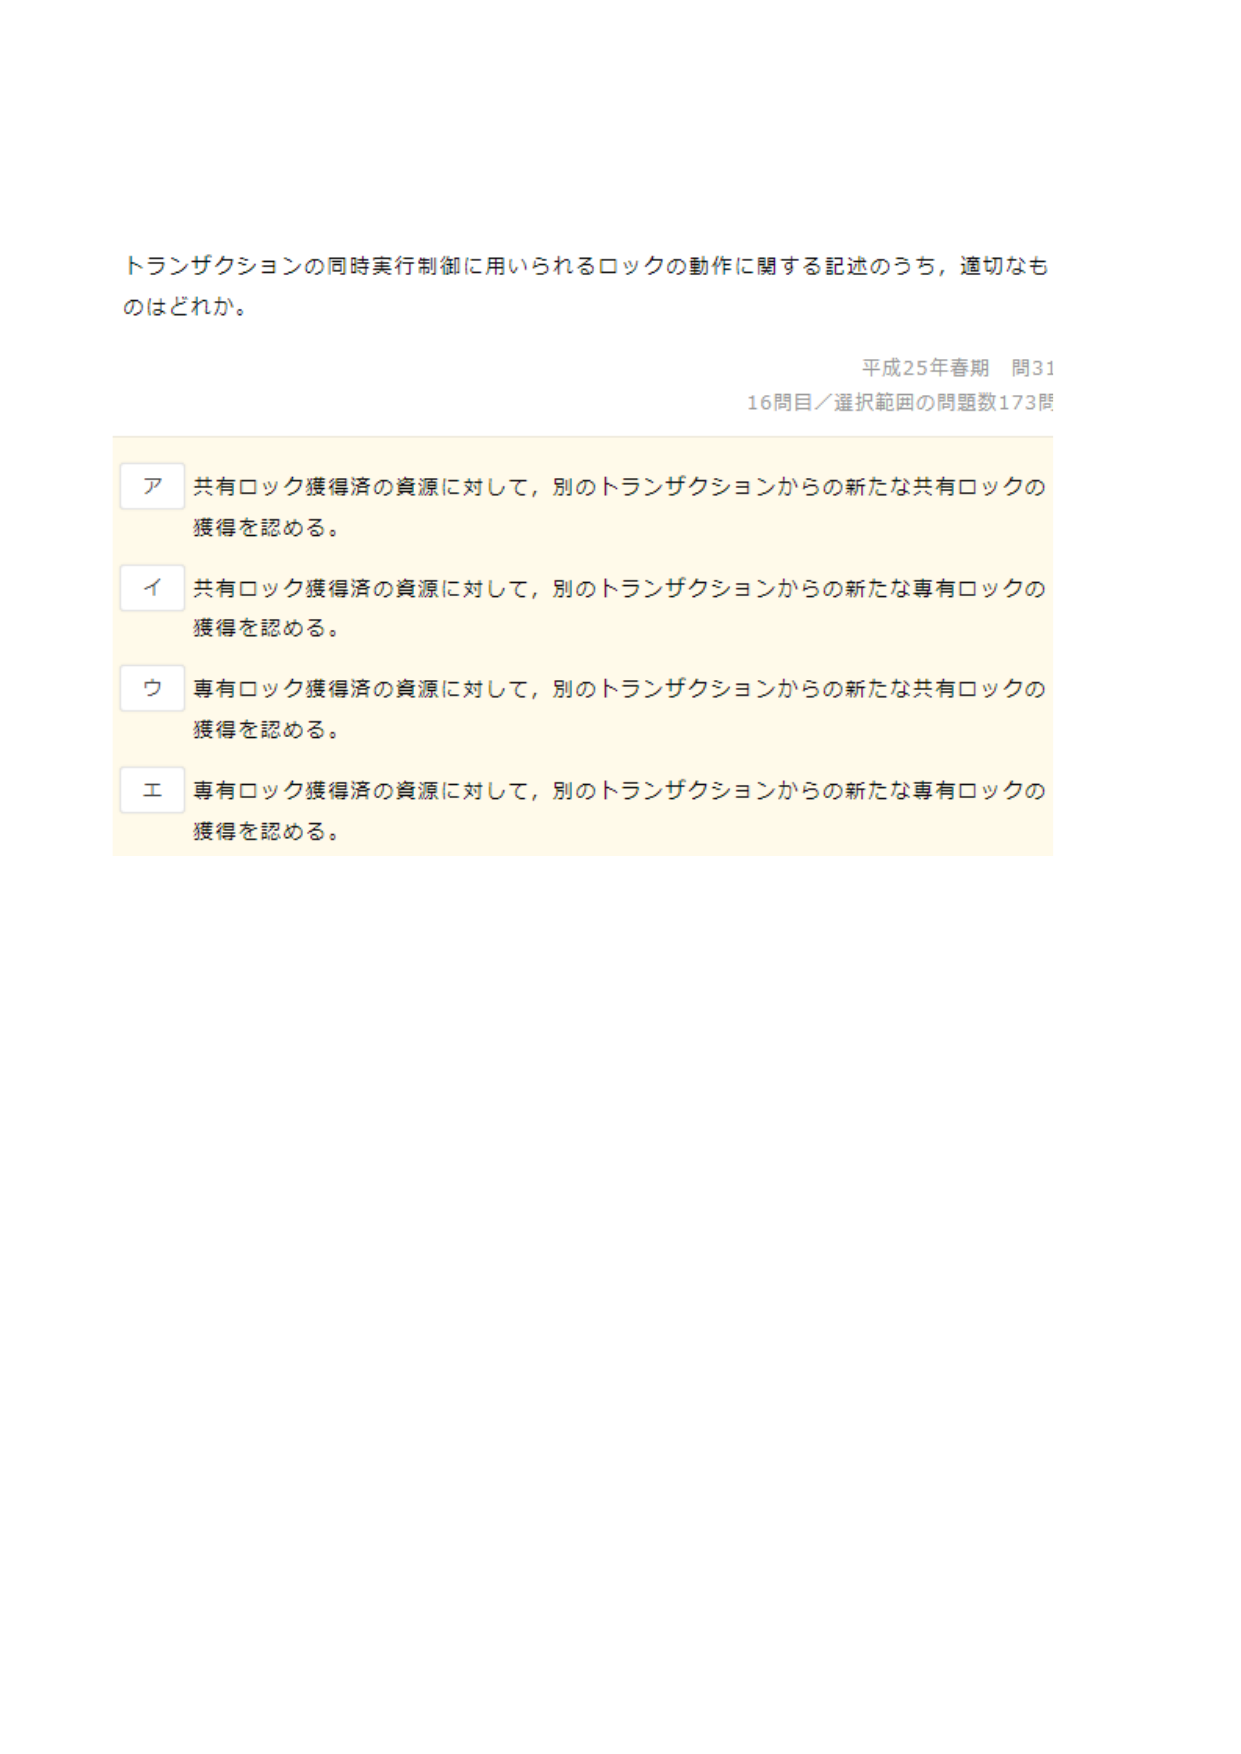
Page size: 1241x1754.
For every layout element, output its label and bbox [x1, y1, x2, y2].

picture [112, 239, 1054, 856]
